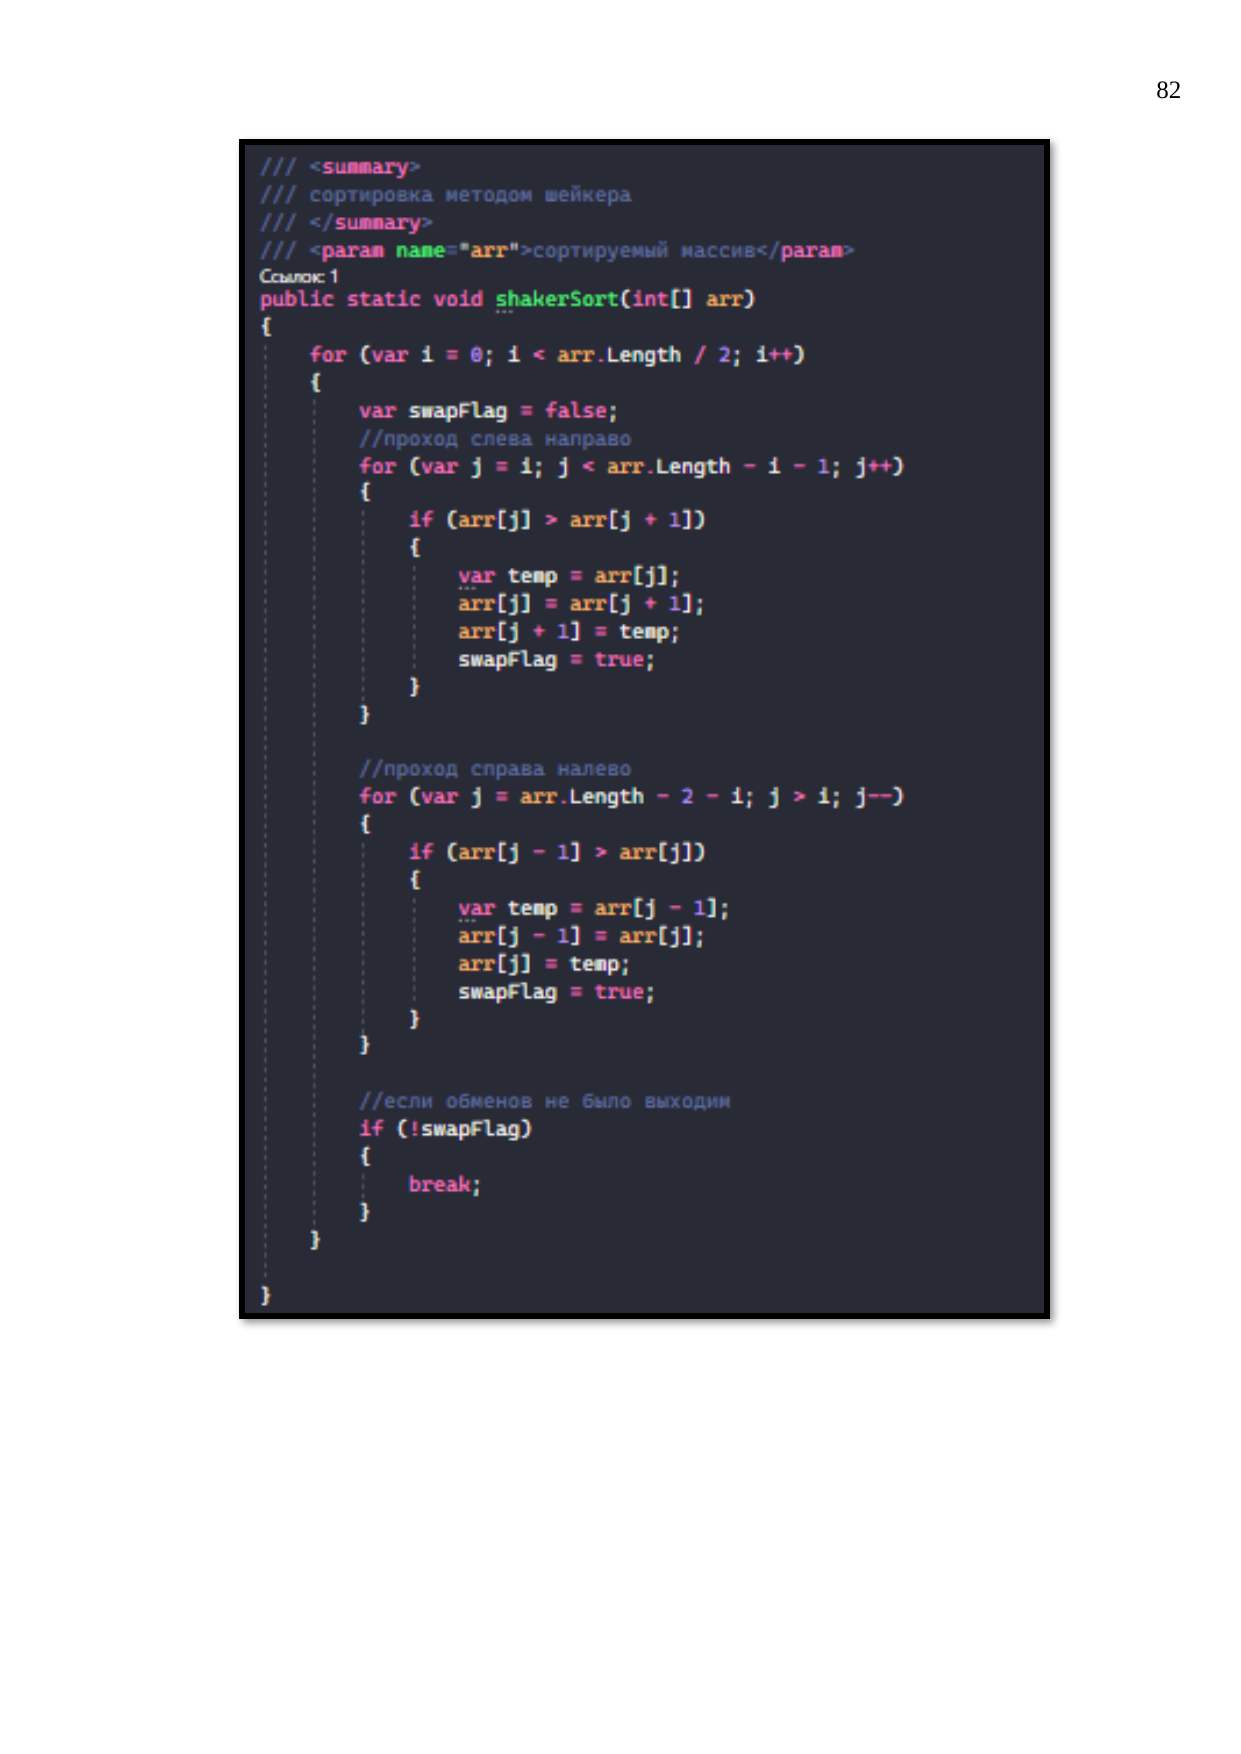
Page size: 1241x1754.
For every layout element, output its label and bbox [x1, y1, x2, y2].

picture [245, 145, 1044, 1313]
